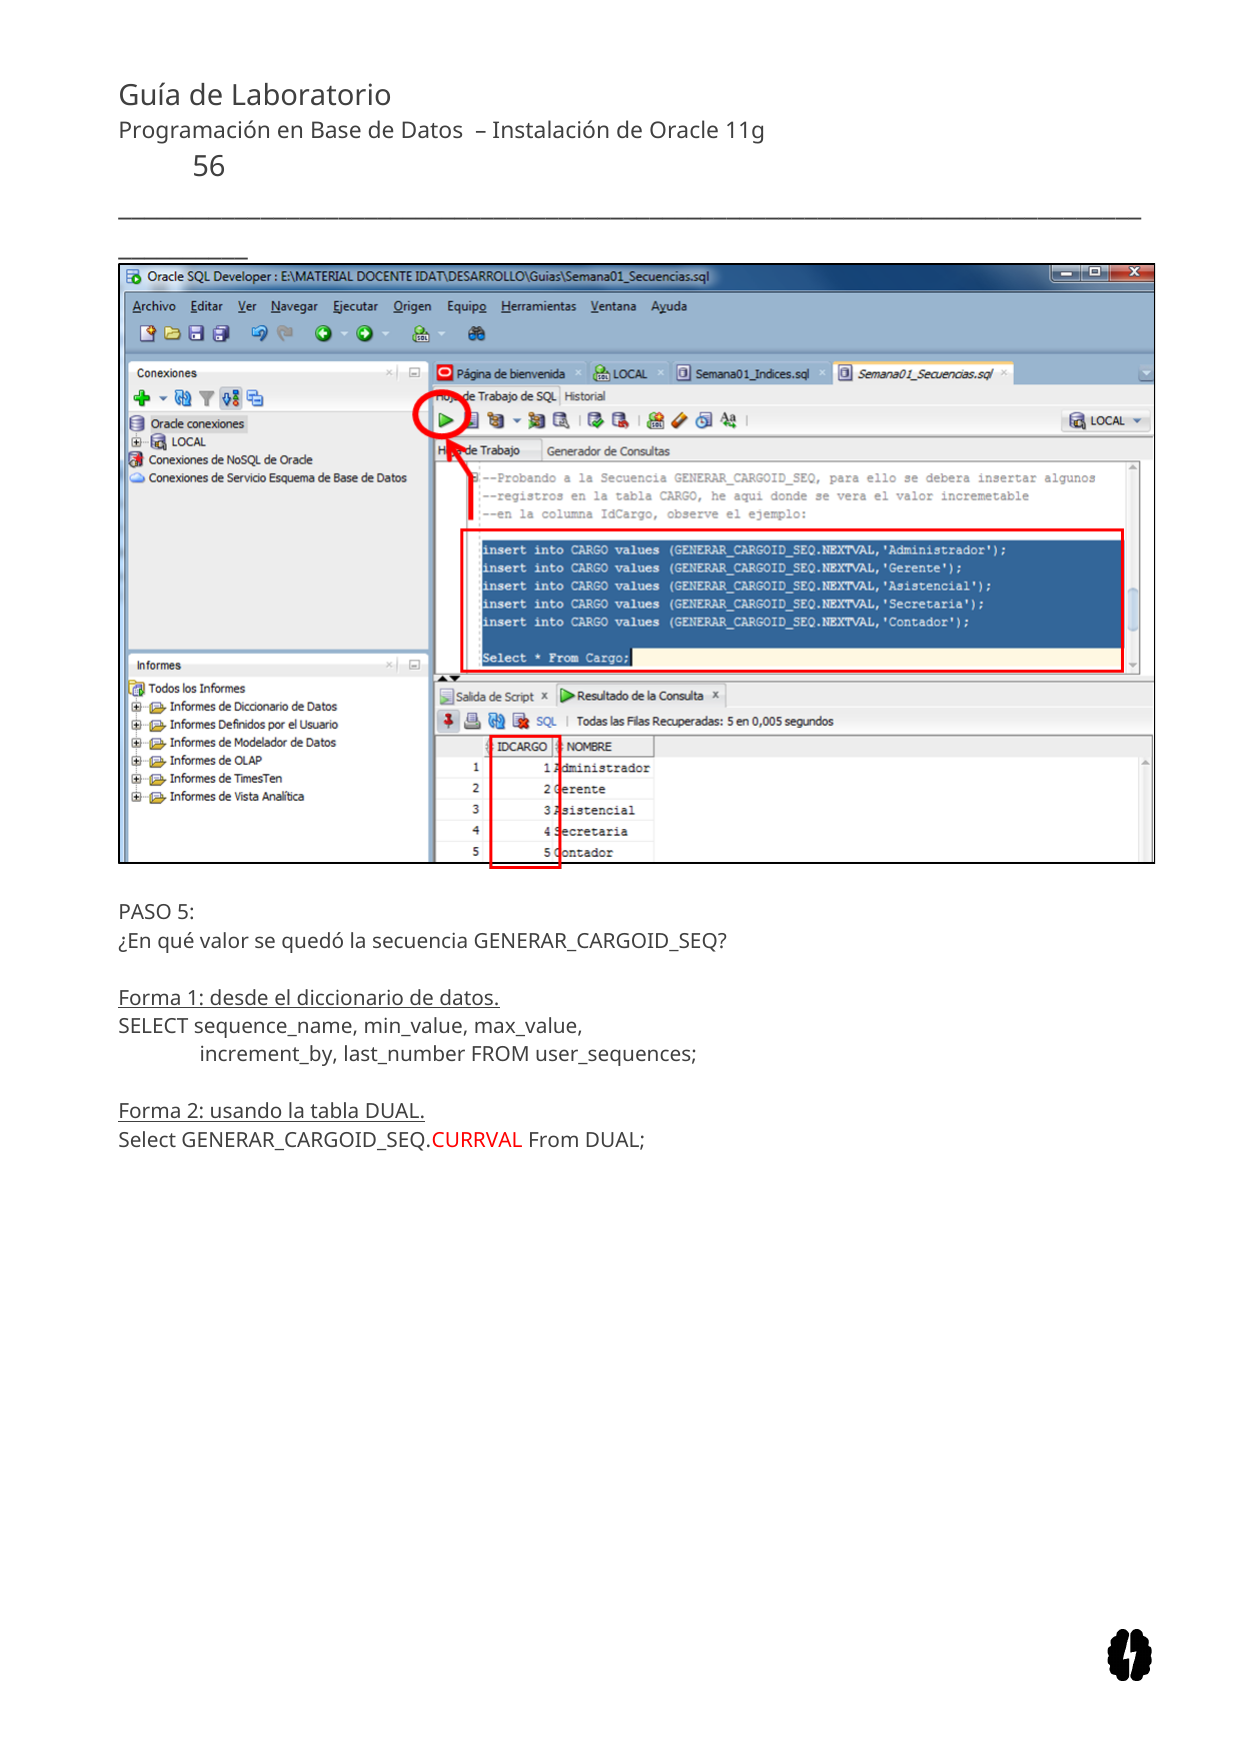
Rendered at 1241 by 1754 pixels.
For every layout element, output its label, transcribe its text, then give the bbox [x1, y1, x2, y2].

text SELECT sequence_name, min_value, max_value, [118, 1011, 1152, 1039]
text PASO 5: [118, 897, 1152, 926]
text Forma 2: usando la tabla DUAL. [118, 1096, 1152, 1125]
picture [1107, 1629, 1152, 1681]
picture [118, 263, 1156, 869]
text ¿En qué valor se quedó la secuencia GENERAR_CARGOID_SEQ? [118, 926, 1152, 954]
text increment_by, last_number FROM user_sequences; [118, 1039, 1152, 1068]
text Forma 1: desde el diccionario de datos. [118, 983, 1152, 1011]
text Select GENERAR_CARGOID_SEQ.CURRVAL From DUAL; [118, 1125, 1152, 1153]
